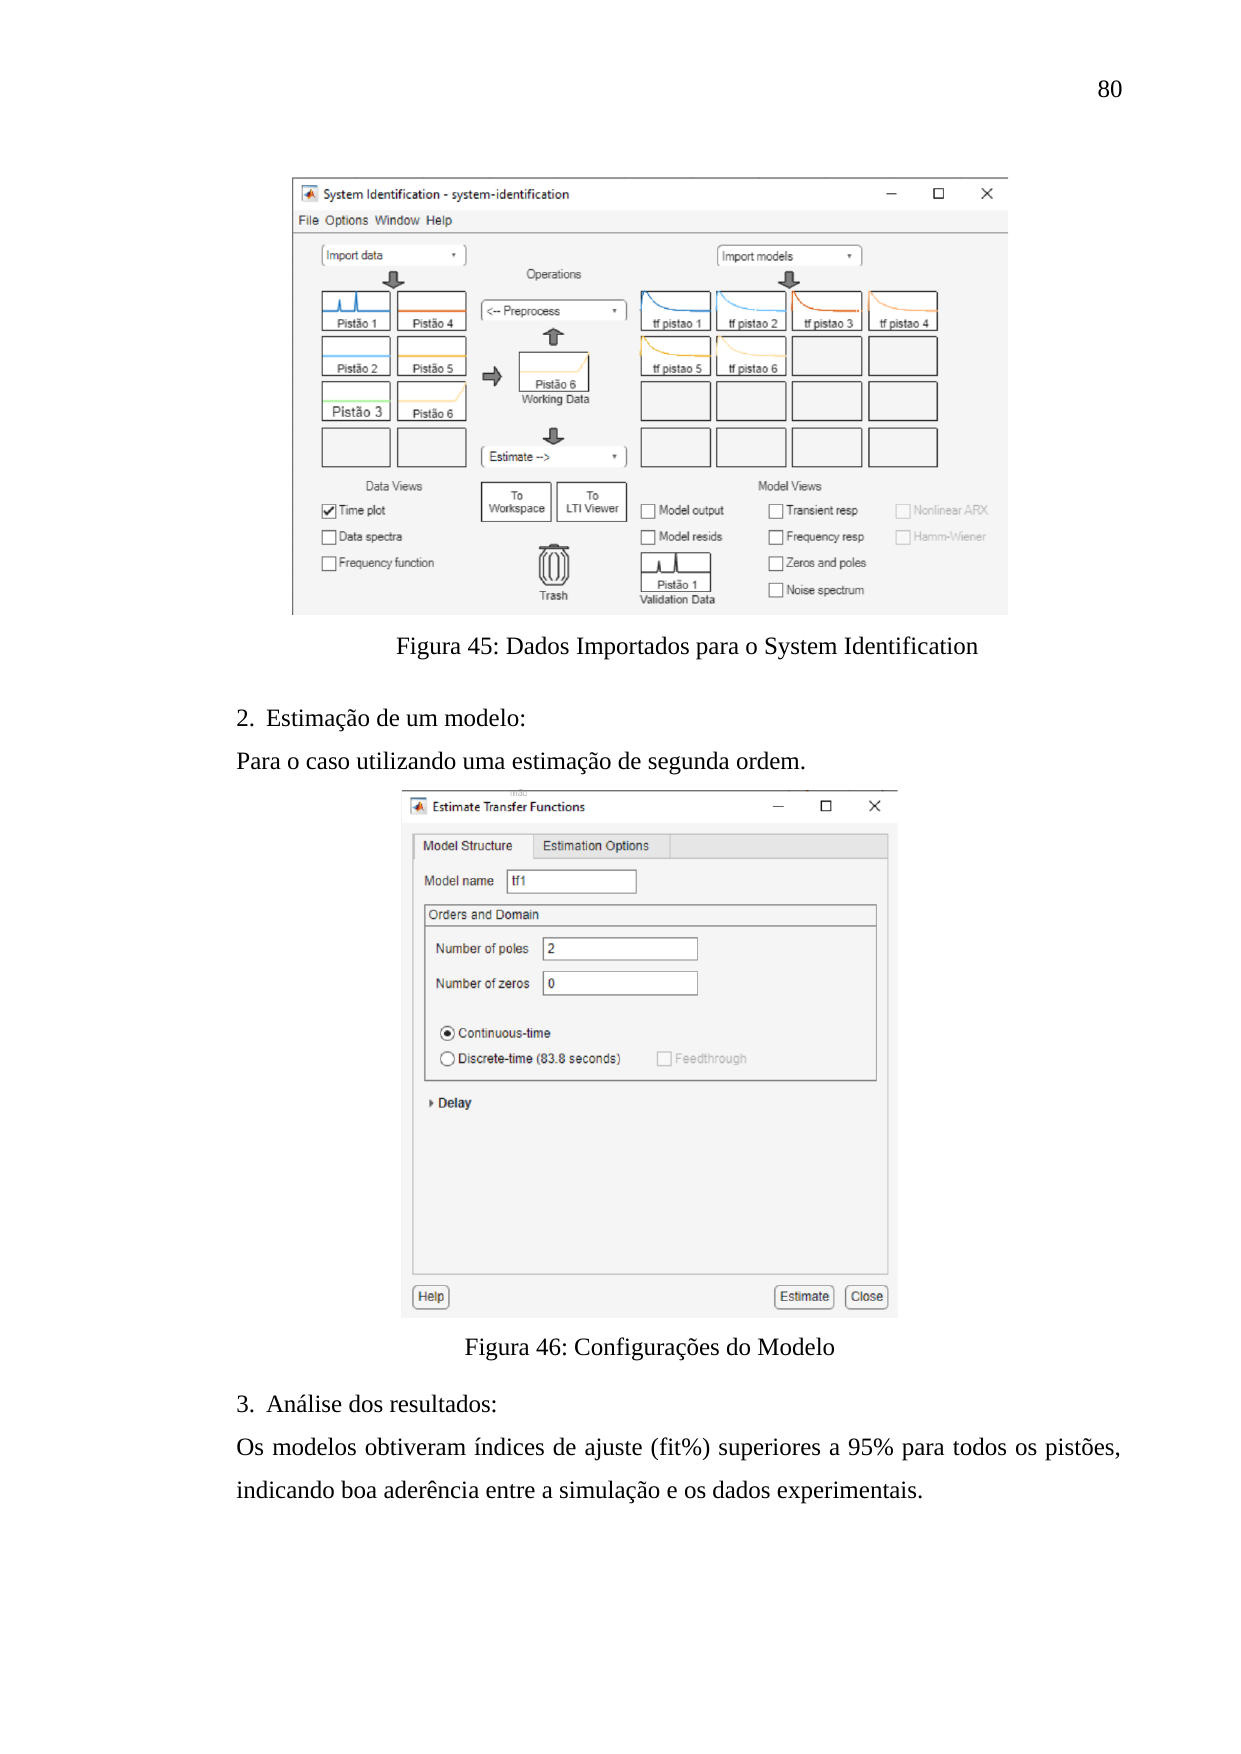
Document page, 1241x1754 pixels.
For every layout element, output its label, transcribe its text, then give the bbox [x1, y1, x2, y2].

list Análise dos resultados: [236, 1389, 1122, 1418]
picture [401, 789, 898, 1318]
text Os modelos obtiveram índices de ajuste (fit%) superiores a 95% para todos os pistões, indicando boa aderência entre a simulação e os dados experimentais. [236, 1432, 1122, 1504]
text Para o caso utilizando uma estimação de segunda ordem. [236, 746, 1122, 775]
picture [291, 177, 1009, 617]
list Estimação de um modelo: [236, 703, 1122, 732]
